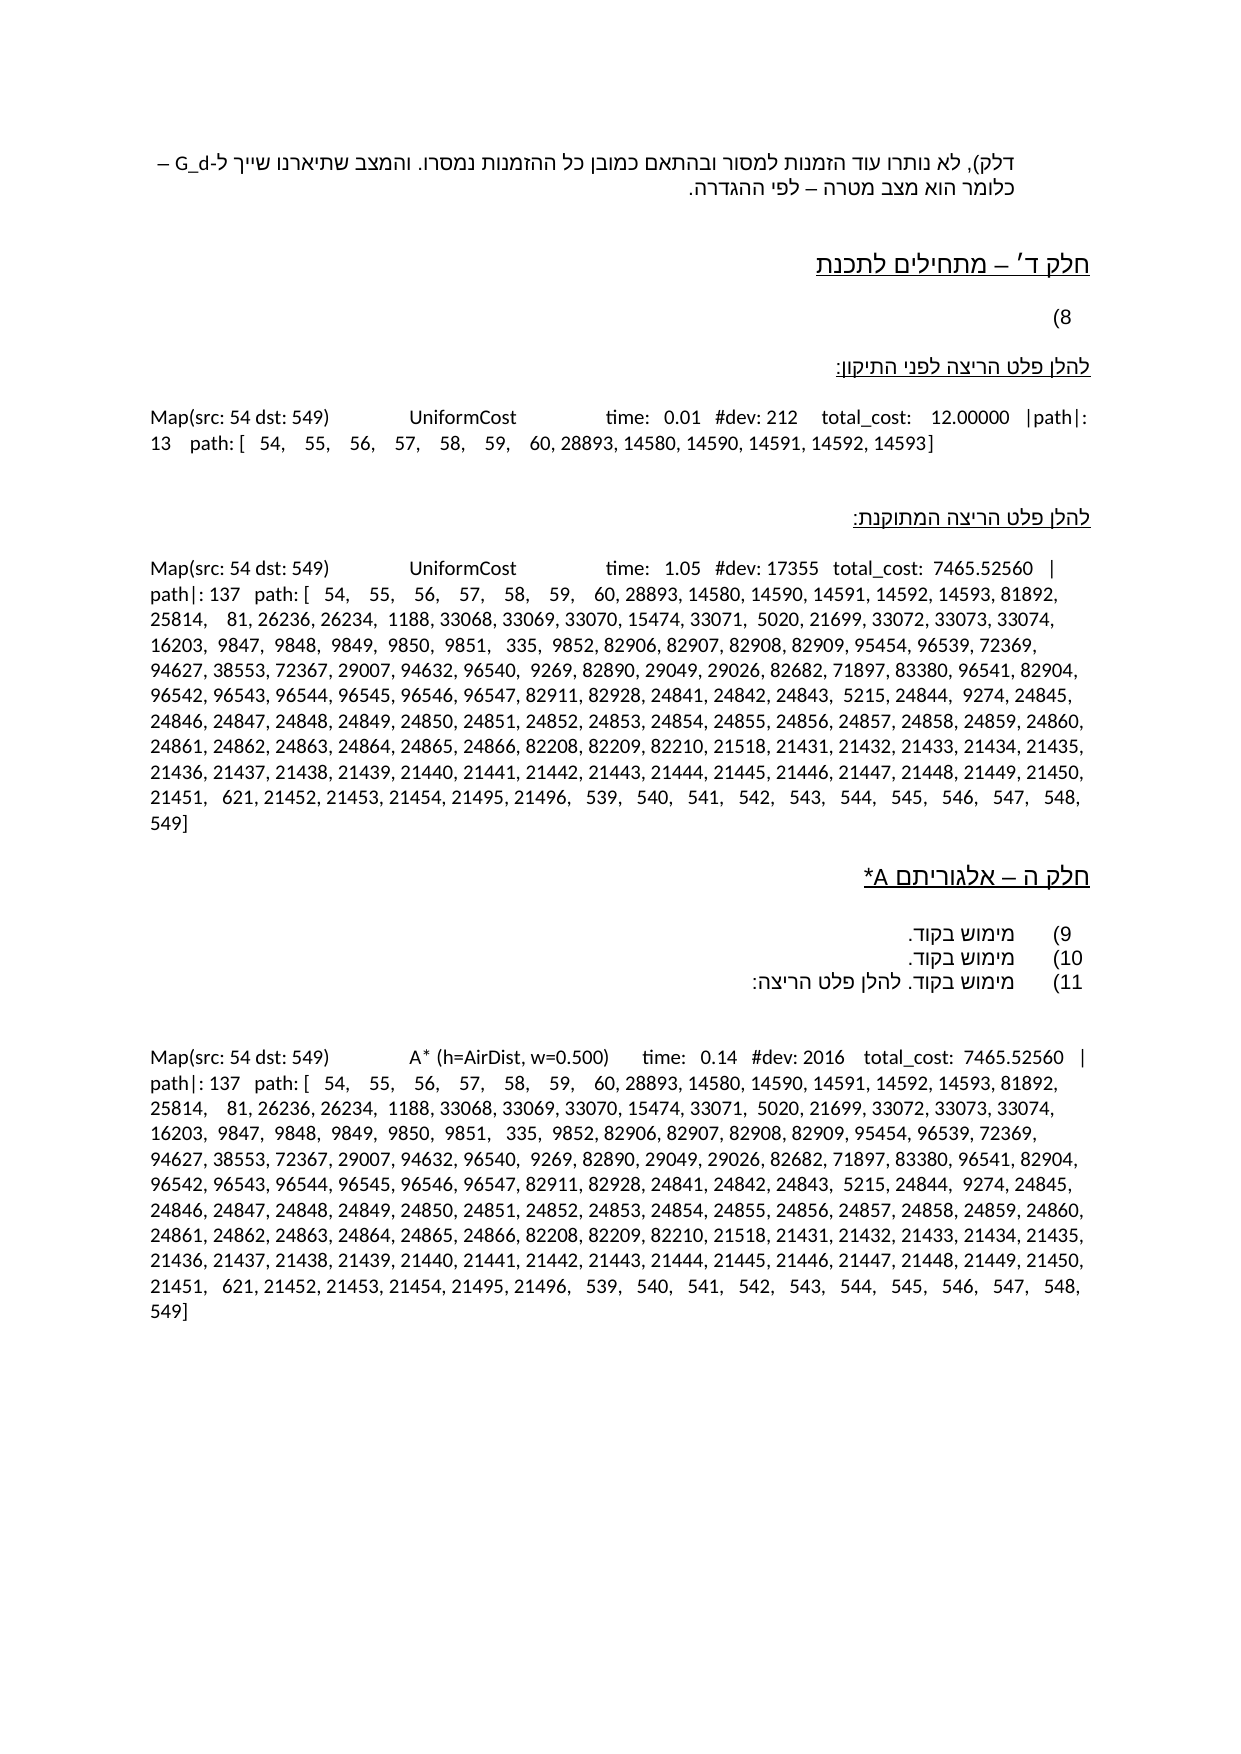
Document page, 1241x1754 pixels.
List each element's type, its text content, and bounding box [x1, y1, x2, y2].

text להלן פלט הריצה לפני התיקון: [150, 355, 1090, 379]
list מימוש בקוד. [150, 946, 1053, 969]
list מימוש בקוד. [150, 922, 1053, 946]
text חלק ה – אלגוריתם A* [150, 861, 1090, 891]
text Map(src: 54 dst: 549) A* (h=AirDist, w=0.500) time: 0.14 #dev: 2016 total_cost: 7465.52560 |path|: 137 path: [ 54, 55, 56, 57, 58, 59, 60, 28893, 14580, 14590, 14591, 14592, 14593, 81892, 25814, 81, 26236, 26234, 1188, 33068, 33069, 33070, 15474, 33071, 5020, 21699, 33072, 33073, 33074, 16203, 9847, 9848, 9849, 9850, 9851, 335, 9852, 82906, 82907, 82908, 82909, 95454, 96539, 72369, 94627, 38553, 72367, 29007, 94632, 96540, 9269, 82890, 29049, 29026, 82682, 71897, 83380, 96541, 82904, 96542, 96543, 96544, 96545, 96546, 96547, 82911, 82928, 24841, 24842, 24843, 5215, 24844, 9274, 24845, 24846, 24847, 24848, 24849, 24850, 24851, 24852, 24853, 24854, 24855, 24856, 24857, 24858, 24859, 24860, 24861, 24862, 24863, 24864, 24865, 24866, 82208, 82209, 82210, 21518, 21431, 21432, 21433, 21434, 21435, 21436, 21437, 21438, 21439, 21440, 21441, 21442, 21443, 21444, 21445, 21446, 21447, 21448, 21449, 21450, 21451, 621, 21452, 21453, 21454, 21495, 21496, 539, 540, 541, 542, 543, 544, 545, 546, 547, 548, 549] [150, 1044, 1090, 1324]
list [150, 150, 1053, 199]
text Map(src: 54 dst: 549) UniformCost time: 1.05 #dev: 17355 total_cost: 7465.52560 |path|: 137 path: [ 54, 55, 56, 57, 58, 59, 60, 28893, 14580, 14590, 14591, 14592, 14593, 81892, 25814, 81, 26236, 26234, 1188, 33068, 33069, 33070, 15474, 33071, 5020, 21699, 33072, 33073, 33074, 16203, 9847, 9848, 9849, 9850, 9851, 335, 9852, 82906, 82907, 82908, 82909, 95454, 96539, 72369, 94627, 38553, 72367, 29007, 94632, 96540, 9269, 82890, 29049, 29026, 82682, 71897, 83380, 96541, 82904, 96542, 96543, 96544, 96545, 96546, 96547, 82911, 82928, 24841, 24842, 24843, 5215, 24844, 9274, 24845, 24846, 24847, 24848, 24849, 24850, 24851, 24852, 24853, 24854, 24855, 24856, 24857, 24858, 24859, 24860, 24861, 24862, 24863, 24864, 24865, 24866, 82208, 82209, 82210, 21518, 21431, 21432, 21433, 21434, 21435, 21436, 21437, 21438, 21439, 21440, 21441, 21442, 21443, 21444, 21445, 21446, 21447, 21448, 21449, 21450, 21451, 621, 21452, 21453, 21454, 21495, 21496, 539, 540, 541, 542, 543, 544, 545, 546, 547, 548, 549] [150, 556, 1090, 835]
text חלק ד׳ – מתחילים לתכנת [150, 250, 1090, 279]
list מימוש בקוד. להלן פלט הריצה: [150, 969, 1053, 993]
text להלן פלט הריצה המתוקנת: [150, 506, 1090, 530]
text Map(src: 54 dst: 549) UniformCost time: 0.01 #dev: 212 total_cost: 12.00000 |path|: 13 path: [ 54, 55, 56, 57, 58, 59, 60, 28893, 14580, 14590, 14591, 14592, 14593] [150, 404, 1090, 455]
